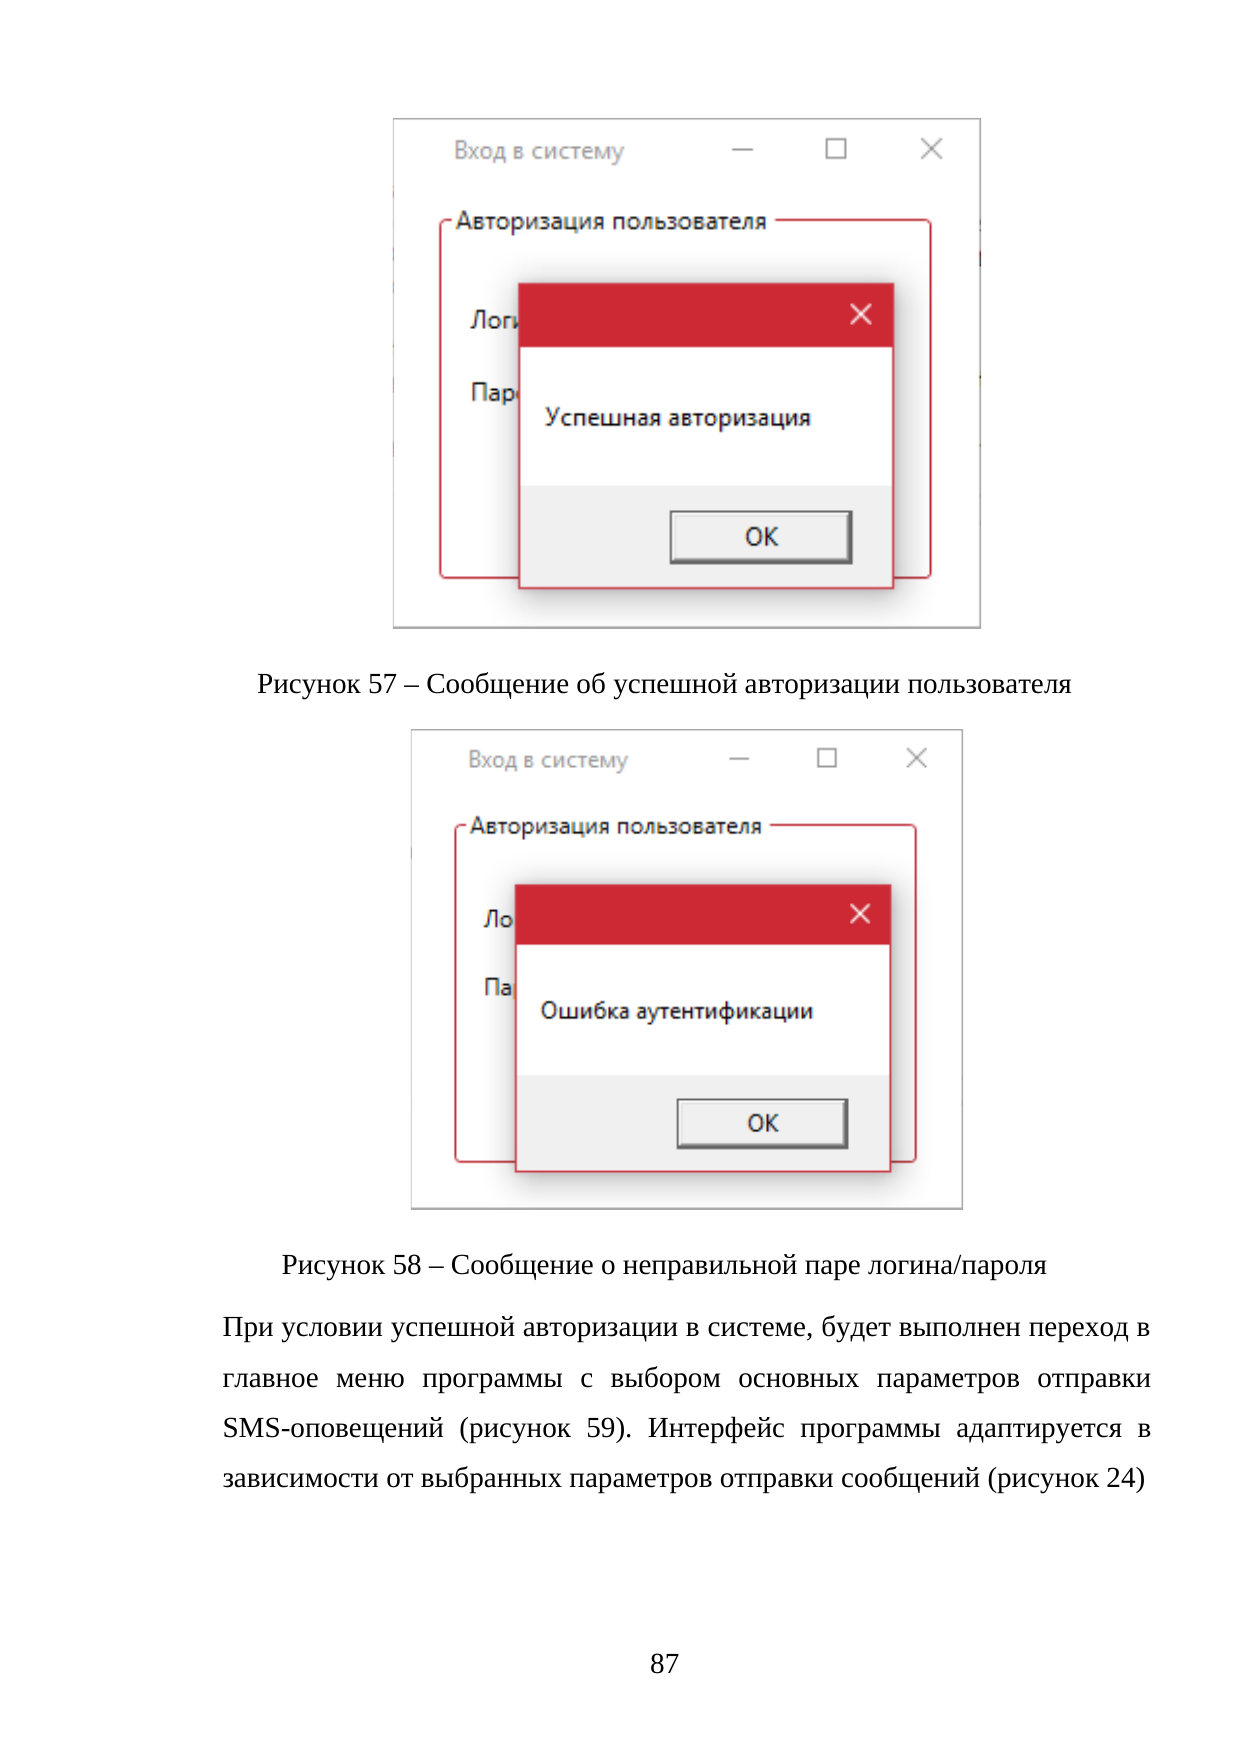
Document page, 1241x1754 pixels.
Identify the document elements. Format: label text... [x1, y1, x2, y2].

text Рисунок 57 – Сообщение об успешной авторизации пользователя [177, 667, 1152, 700]
picture [392, 118, 982, 629]
text При условии успешной авторизации в системе, будет выполнен переход в главное меню программы с выбором основных параметров отправки SMS-оповещений (рисунок 59). Интерфейс программы адаптируется в зависимости от выбранных параметров отправки сообщений (рисунок 24) [222, 1309, 1152, 1494]
text Рисунок 58 – Сообщение о неправильной паре логина/пароля [177, 1247, 1152, 1280]
picture [410, 729, 964, 1210]
